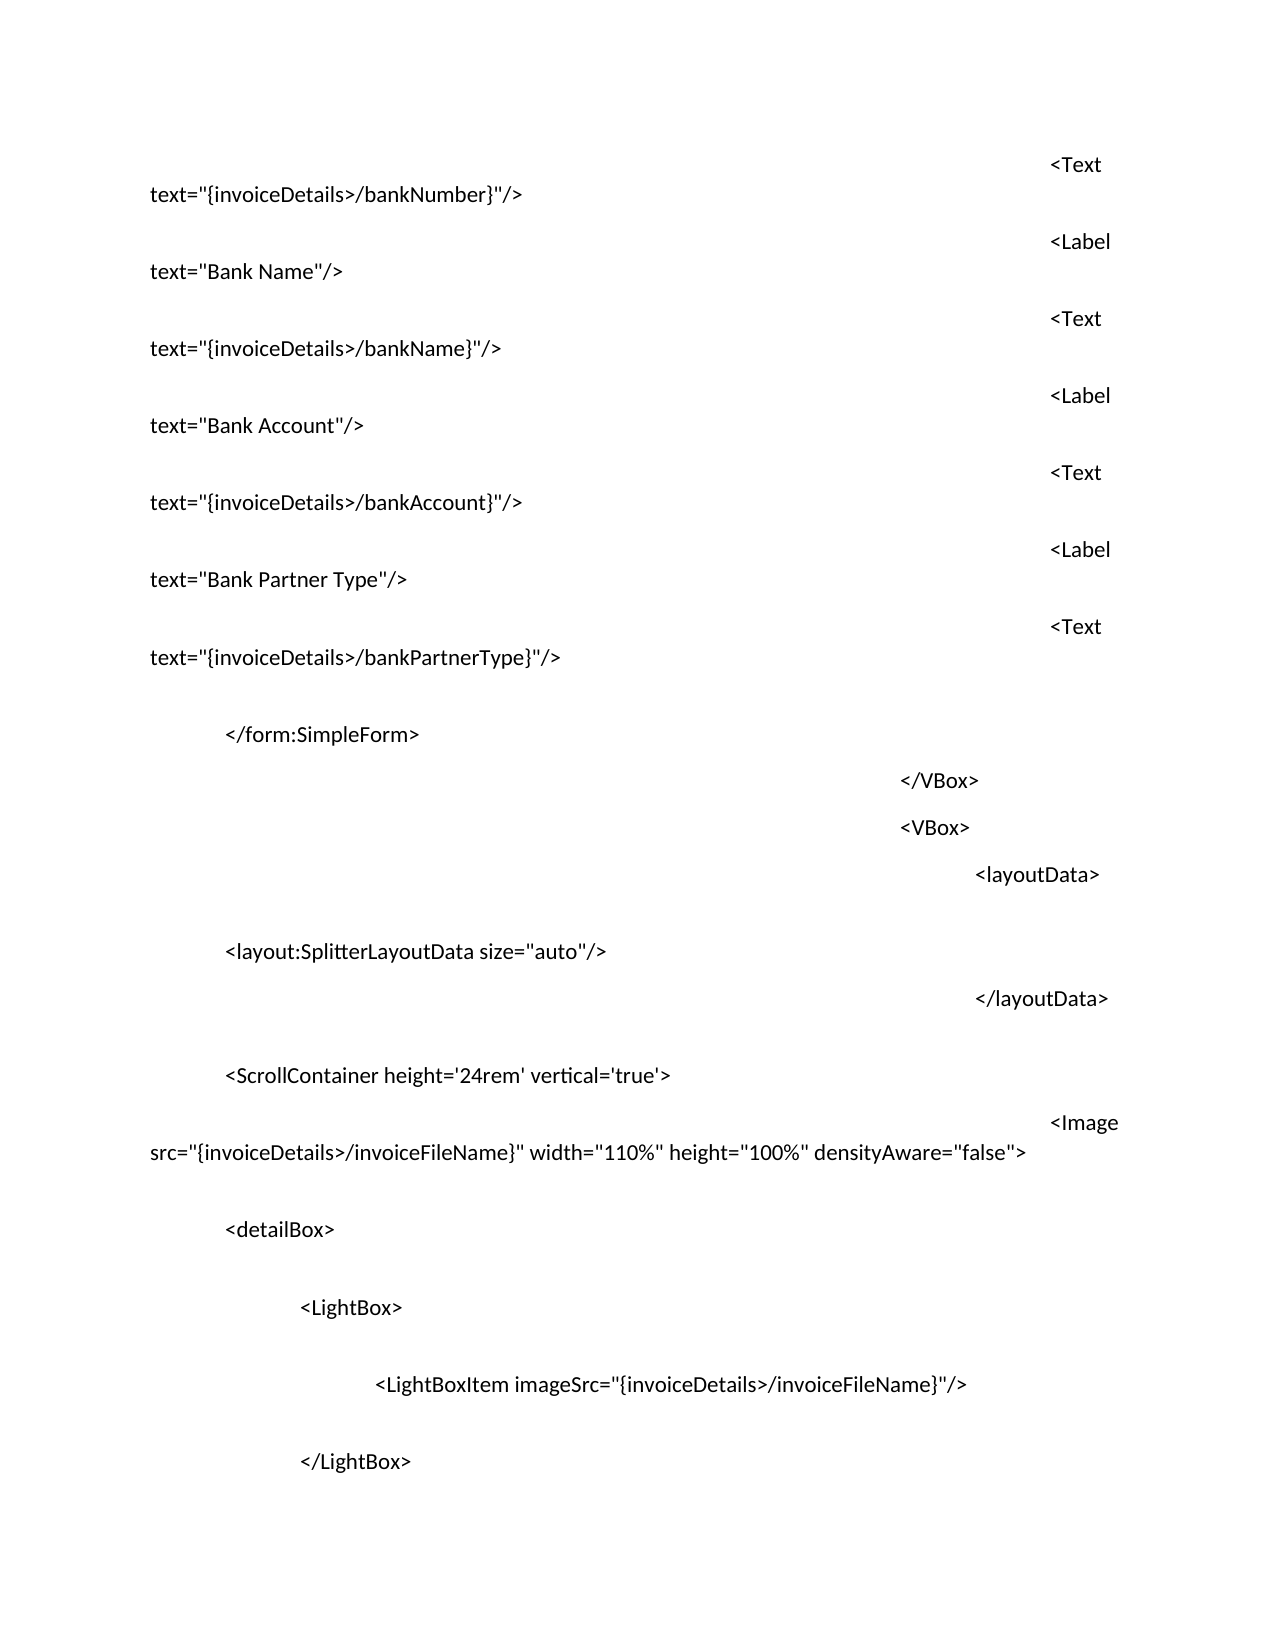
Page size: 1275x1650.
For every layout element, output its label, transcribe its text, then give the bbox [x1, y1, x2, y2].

text <Image src="{invoiceDetails>/invoiceFileName}" width="110%" height="100%" densityAware="false"> [150, 1108, 1125, 1167]
text <layout:SplitterLayoutData size="auto"/> [150, 907, 1125, 966]
text <Text text="{invoiceDetails>/bankAccount}"/> [150, 458, 1125, 517]
text <Label text="Bank Account"/> [150, 381, 1125, 439]
text <ScrollContainer height='24rem' vertical='true'> [150, 1031, 1125, 1089]
text <layoutData> [150, 860, 1125, 888]
text <LightBox> [150, 1262, 1125, 1321]
text <detailBox> [150, 1185, 1125, 1244]
text </form:SimpleForm> [150, 689, 1125, 748]
text </LightBox> [150, 1417, 1125, 1475]
text <Text text="{invoiceDetails>/bankPartnerType}"/> [150, 612, 1125, 671]
text </layoutData> [150, 984, 1125, 1012]
text <Text text="{invoiceDetails>/bankName}"/> [150, 304, 1125, 362]
text <Label text="Bank Partner Type"/> [150, 535, 1125, 594]
text <LightBoxItem imageSrc="{invoiceDetails>/invoiceFileName}"/> [150, 1339, 1125, 1398]
text <Text text="{invoiceDetails>/bankNumber}"/> [150, 150, 1125, 208]
text </VBox> [150, 767, 1125, 795]
text <VBox> [150, 813, 1125, 842]
text <Label text="Bank Name"/> [150, 227, 1125, 285]
